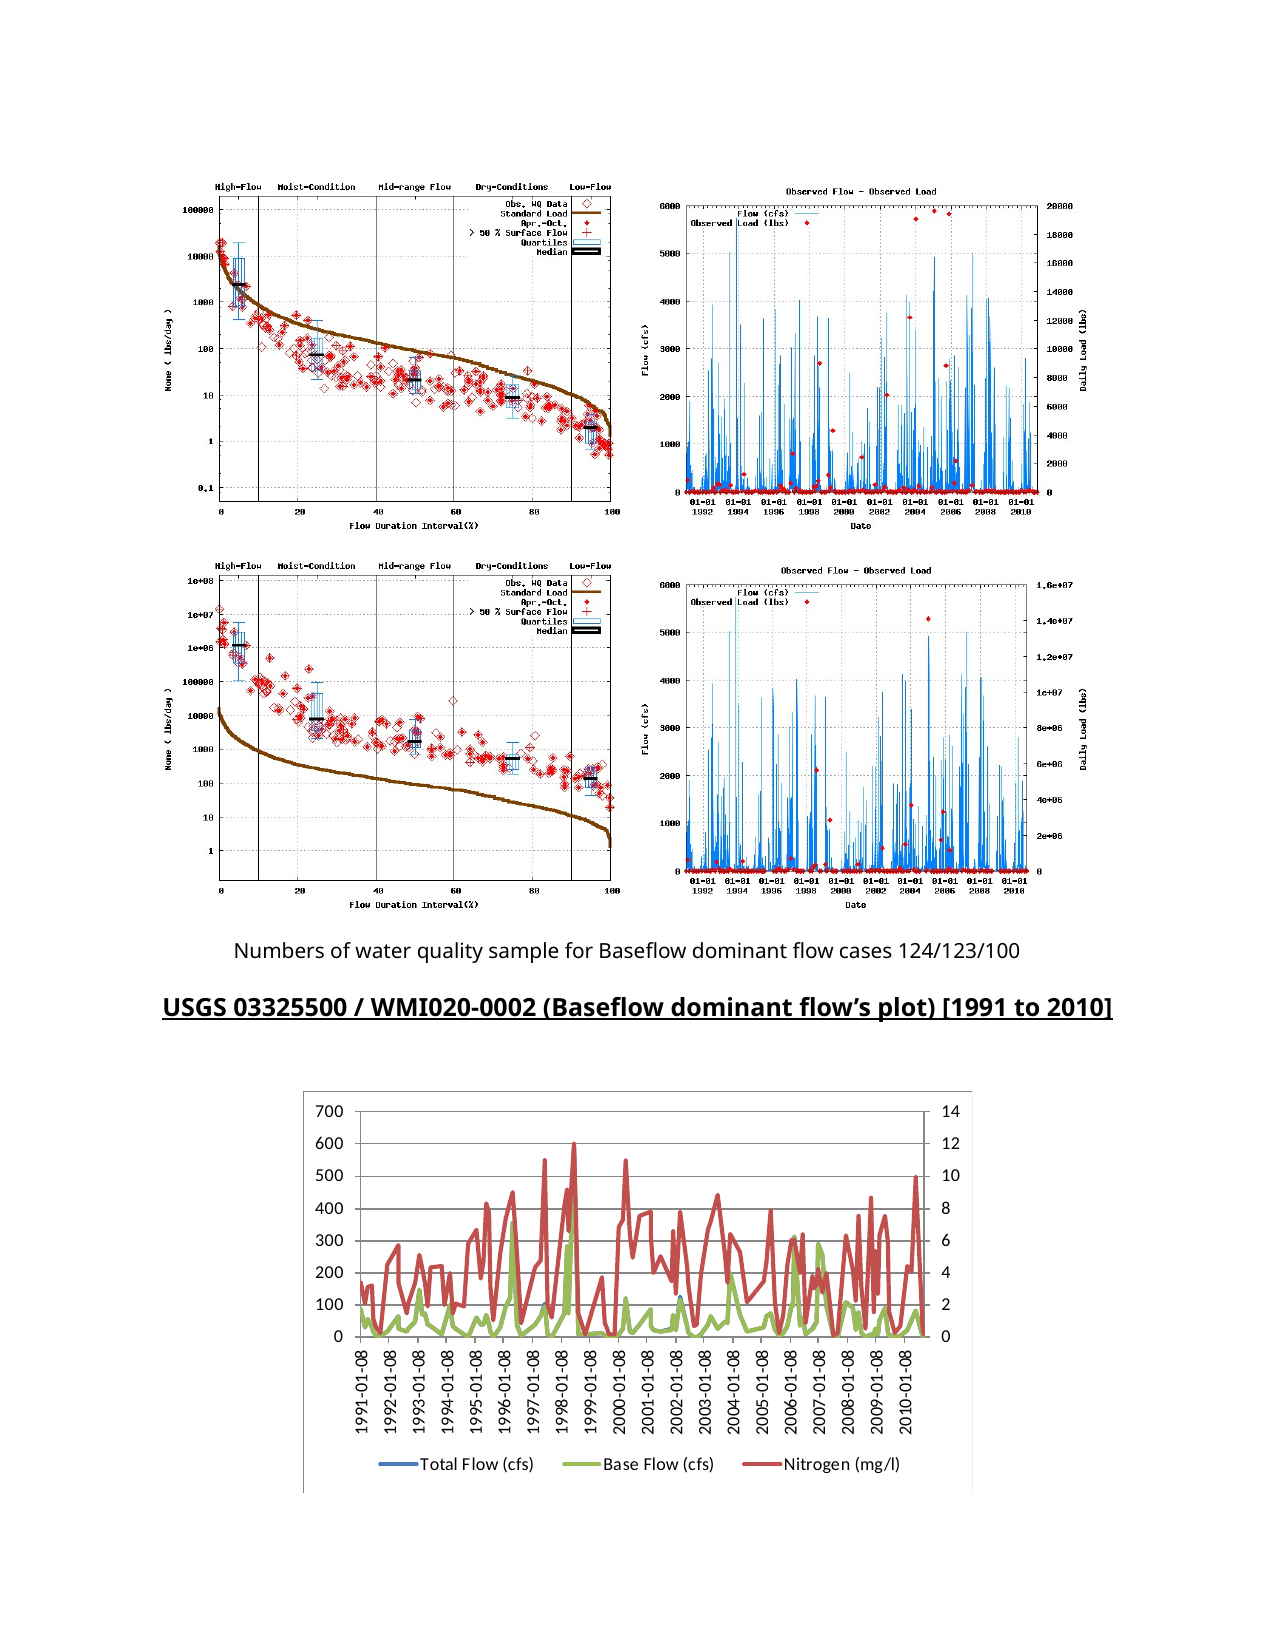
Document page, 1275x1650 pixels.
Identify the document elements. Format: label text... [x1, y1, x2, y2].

picture [150, 556, 623, 911]
picture [627, 177, 1101, 532]
picture [627, 556, 1101, 911]
text Numbers of water quality sample for Baseflow dominant flow cases 124/123/100 [150, 936, 1125, 964]
picture [150, 177, 623, 532]
text USGS 03325500 / WMI020-0002 (Baseflow dominant flow’s plot) [1991 to 2010] [150, 989, 1125, 1023]
